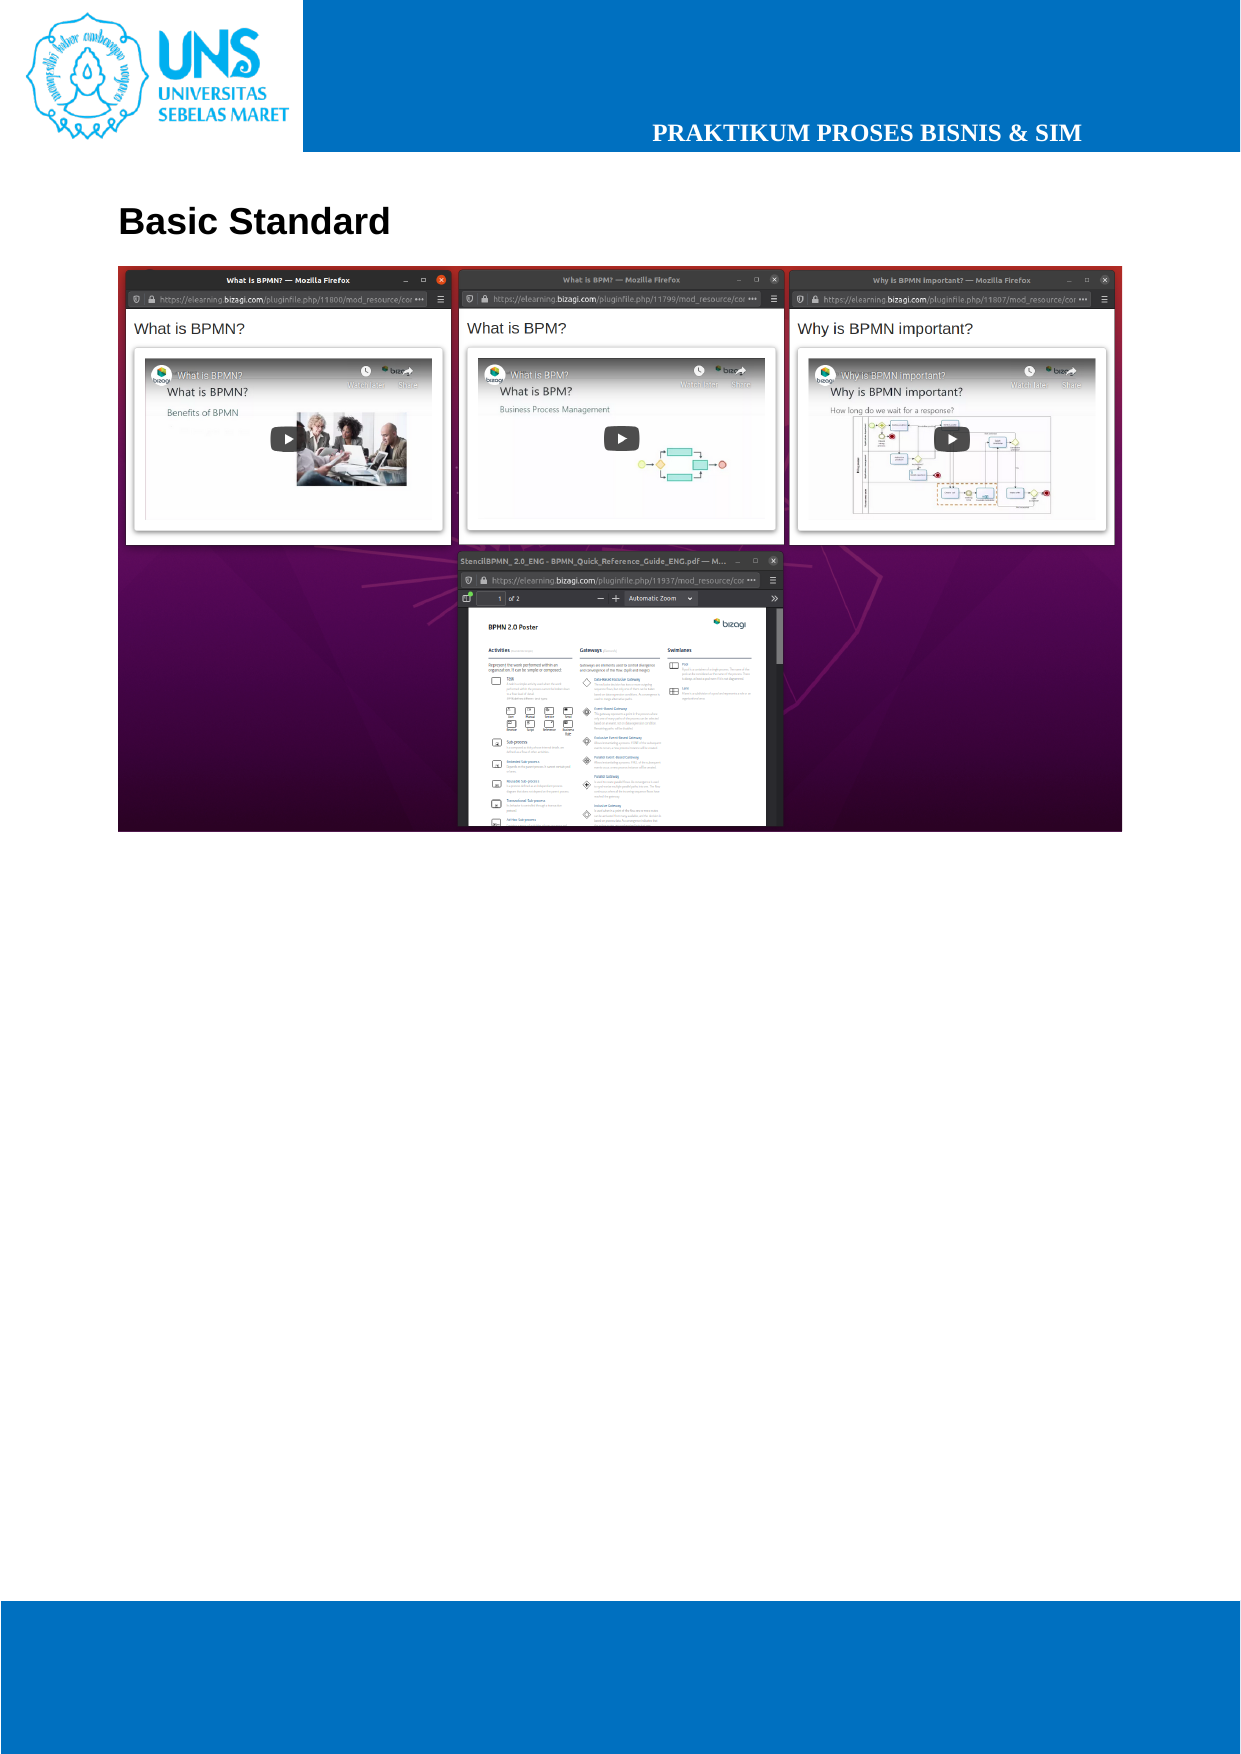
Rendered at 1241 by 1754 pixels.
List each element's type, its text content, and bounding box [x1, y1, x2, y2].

picture [118, 266, 1123, 832]
subtitle Basic Standard [118, 199, 1122, 242]
picture [25, 0, 1241, 152]
